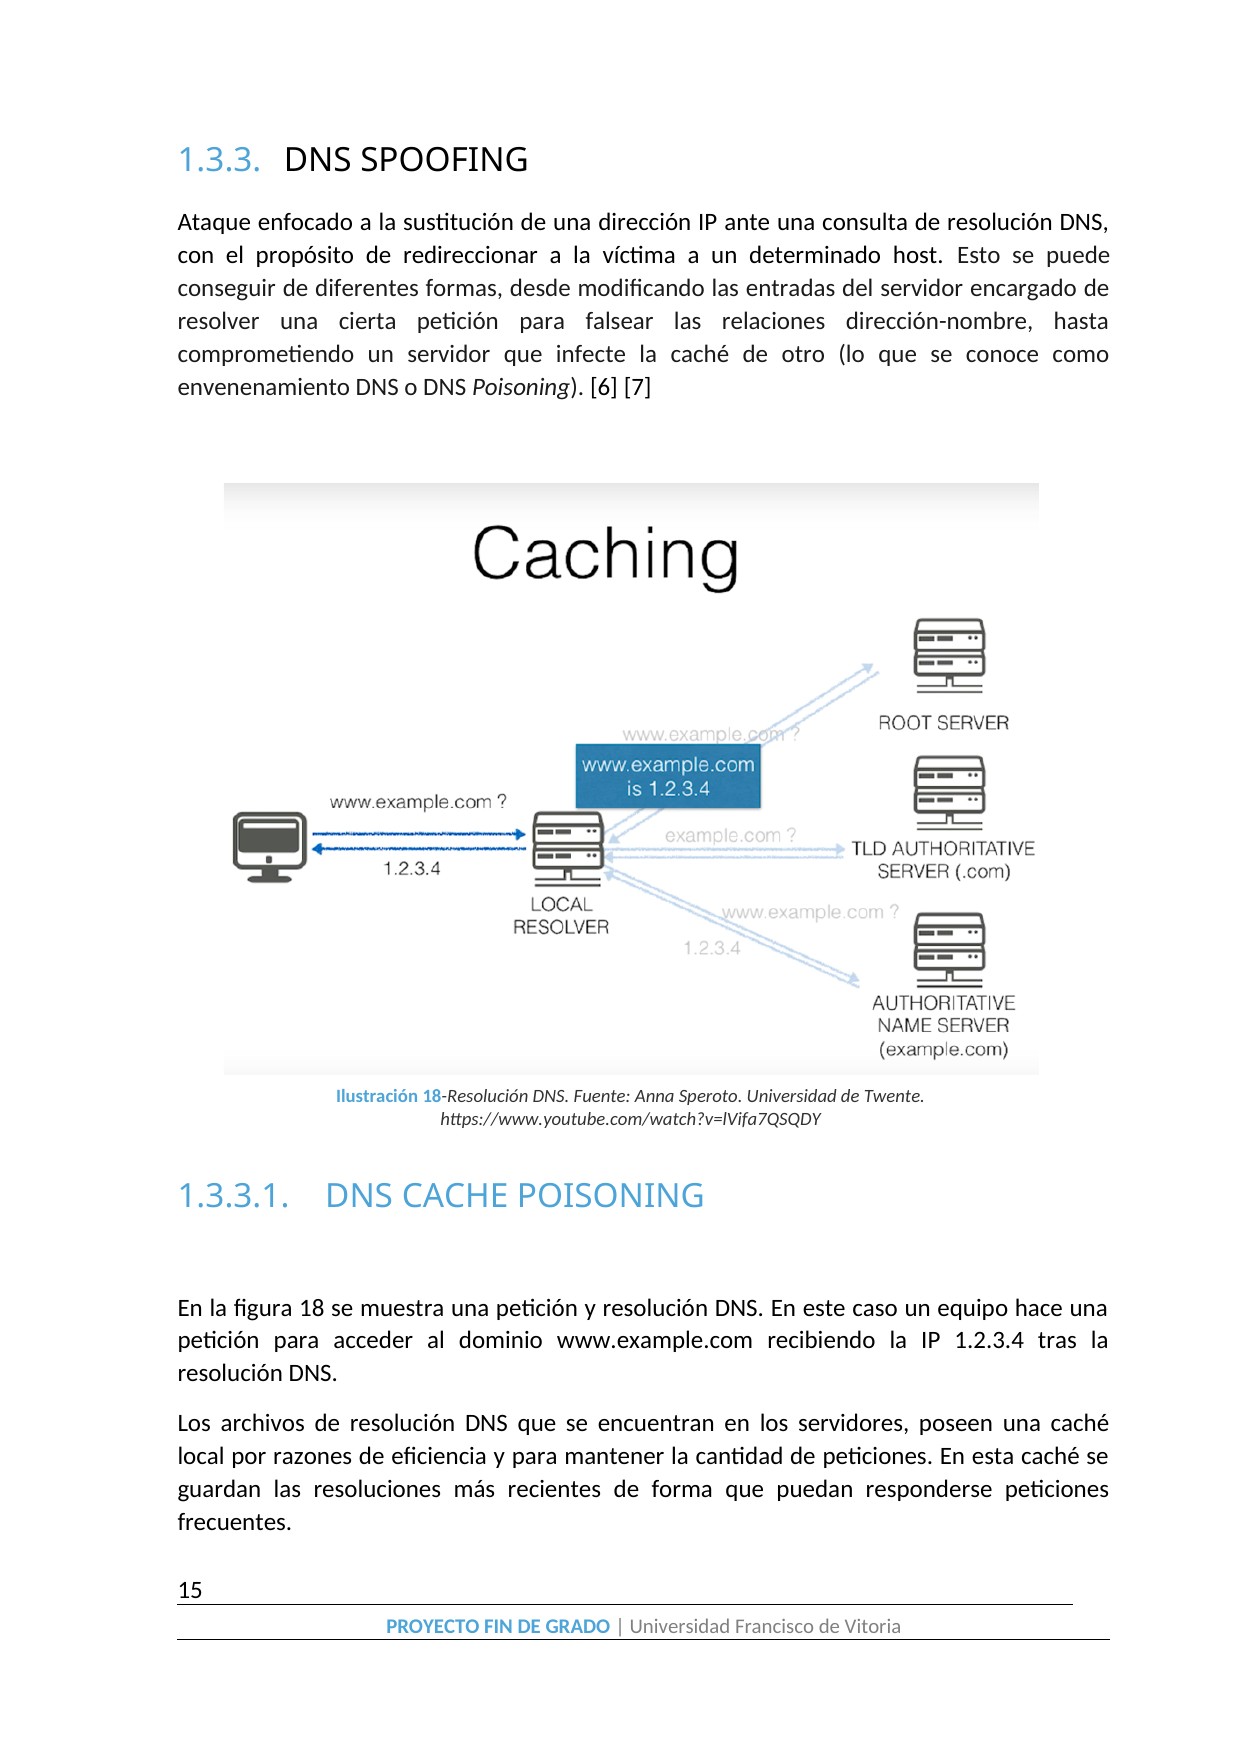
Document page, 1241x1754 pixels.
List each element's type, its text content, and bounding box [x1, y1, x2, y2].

text En la figura 18 se muestra una petición y resolución DNS. En este caso un equipo hace una petición para acceder al dominio www.example.com recibiendo la IP 1.2.3.4 tras la resolución DNS. [177, 1292, 1110, 1388]
text Los archivos de resolución DNS que se encuentran en los servidores, poseen una caché local por razones de eficiencia y para mantener la cantidad de peticiones. En esta caché se guardan las resoluciones más recientes de forma que puedan responderse peticiones frecuentes. [177, 1407, 1110, 1536]
picture [223, 483, 1039, 1075]
text Ataque enfocado a la sustitución de una dirección IP ante una consulta de resolución DNS, con el propósito de redireccionar a la víctima a un determinado host. Esto se puede conseguir de diferentes formas, desde modificando las entradas del servidor encargado de resolver una cierta petición para falsear las relaciones dirección-nombre, hasta comprometiendo un servidor que infecte la caché de otro (lo que se conoce como envenenamiento DNS o DNS Poisoning). [6] [7] [177, 206, 1110, 401]
subtitle DNS SPOOFING [177, 136, 1110, 181]
